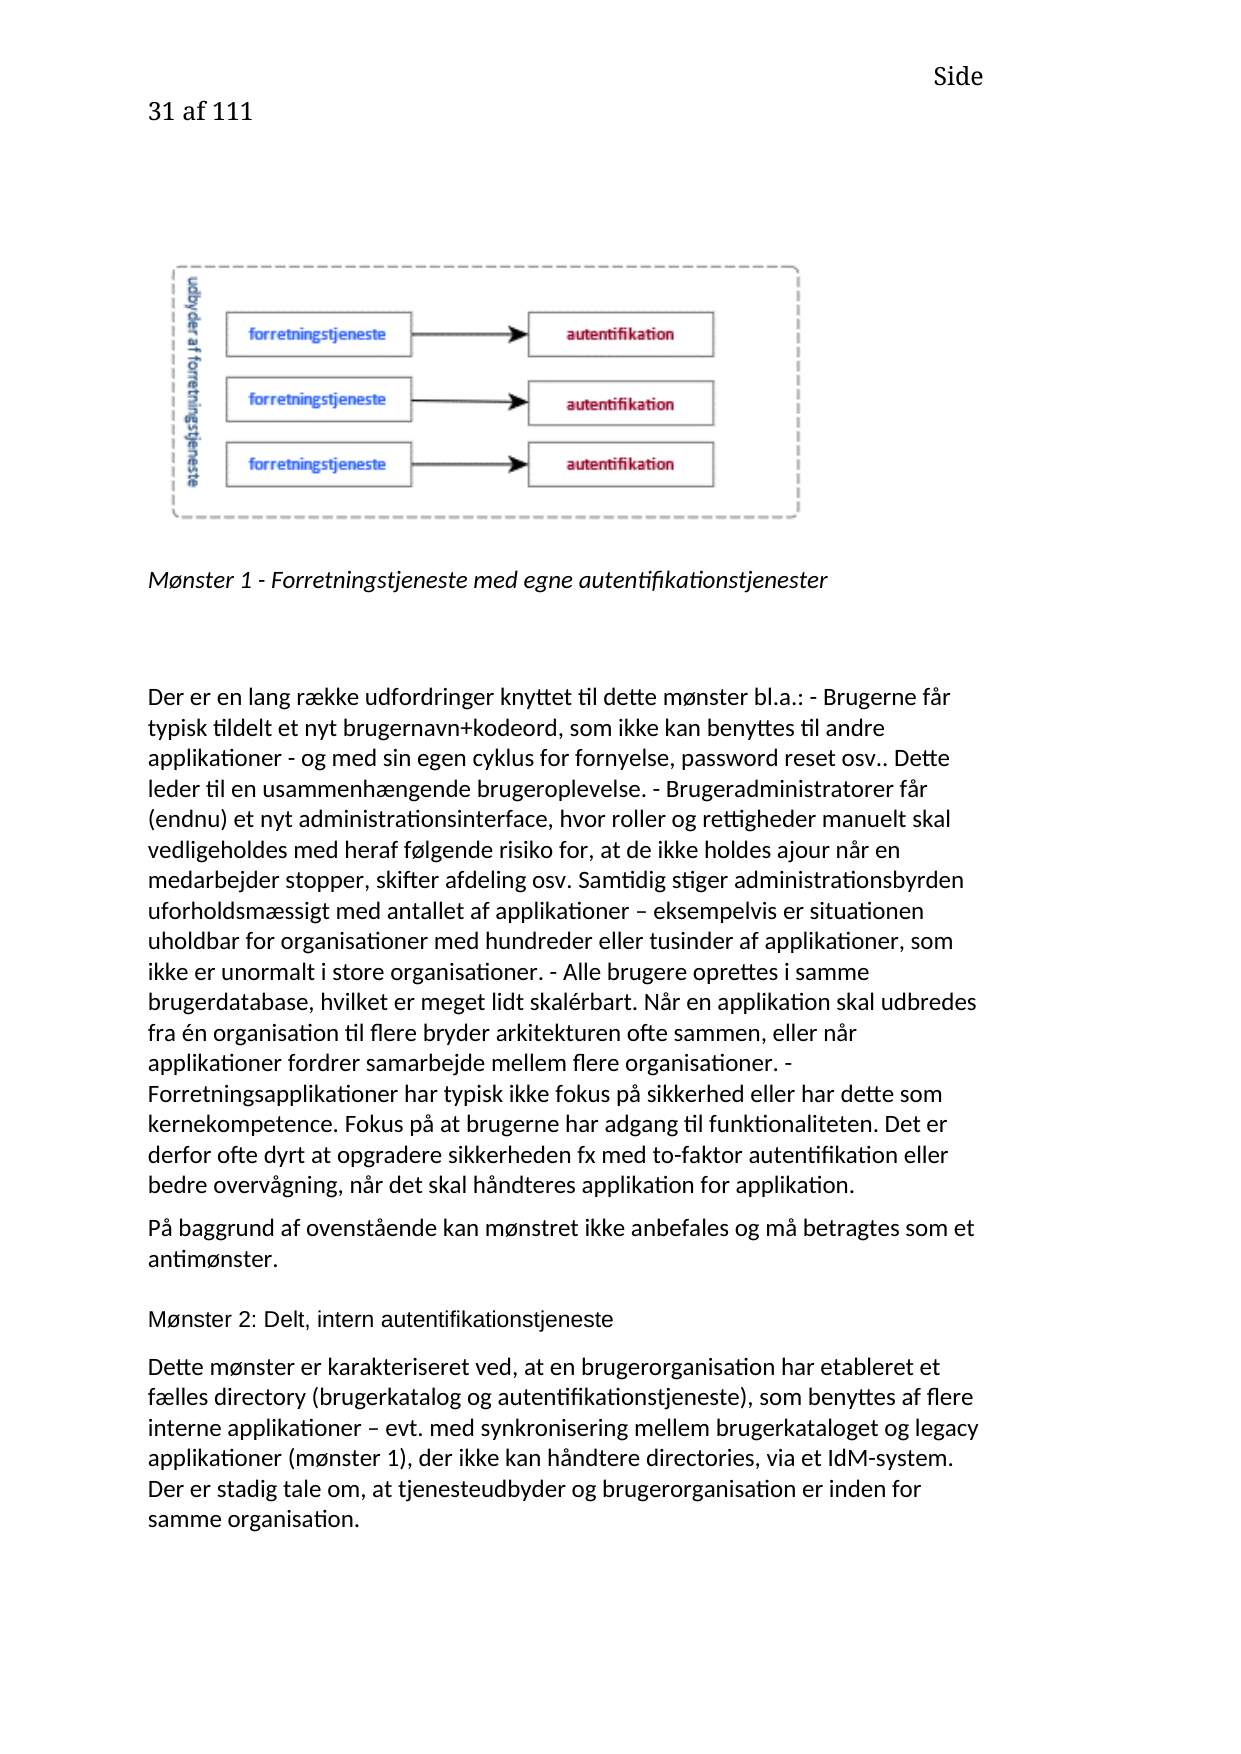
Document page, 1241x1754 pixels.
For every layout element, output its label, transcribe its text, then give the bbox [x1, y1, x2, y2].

text Der er en lang række udfordringer knyttet til dette mønster bl.a.: - Brugerne får typisk tildelt et nyt brugernavn+kodeord, som ikke kan benyttes til andre applikationer - og med sin egen cyklus for fornyelse, password reset osv.. Dette leder til en usammenhængende brugeroplevelse. - Brugeradministratorer får (endnu) et nyt administrationsinterface, hvor roller og rettigheder manuelt skal vedligeholdes med heraf følgende risiko for, at de ikke holdes ajour når en medarbejder stopper, skifter afdeling osv. Samtidig stiger administrationsbyrden uforholdsmæssigt med antallet af applikationer – eksempelvis er situationen uholdbar for organisationer med hundreder eller tusinder af applikationer, som ikke er unormalt i store organisationer. - Alle brugere oprettes i samme brugerdatabase, hvilket er meget lidt skalérbart. Når en applikation skal udbredes fra én organisation til flere bryder arkitekturen ofte sammen, eller når applikationer fordrer samarbejde mellem flere organisationer. - Forretningsapplikationer har typisk ikke fokus på sikkerhed eller har dette som kernekompetence. Fokus på at brugerne har adgang til funktionaliteten. Det er derfor ofte dyrt at opgradere sikkerheden fx med to-faktor autentifikation eller bedre overvågning, når det skal håndteres applikation for applikation. [148, 681, 992, 1200]
picture [147, 240, 825, 544]
subtitle Mønster 2: Delt, intern autentifikationstjeneste [148, 1303, 992, 1332]
text Dette mønster er karakteriseret ved, at en brugerorganisation har etableret et fælles directory (brugerkatalog og autentifikationstjeneste), som benyttes af flere interne applikationer – evt. med synkronisering mellem brugerkataloget og legacy applikationer (mønster 1), der ikke kan håndtere directories, via et IdM-system. Der er stadig tale om, at tjenesteudbyder og brugerorganisation er inden for samme organisation. [148, 1351, 992, 1534]
text På baggrund af ovenstående kan mønstret ikke anbefales og må betragtes som et antimønster. [148, 1213, 992, 1274]
text Mønster 1 - Forretningstjeneste med egne autentifikationstjenester [148, 565, 992, 595]
